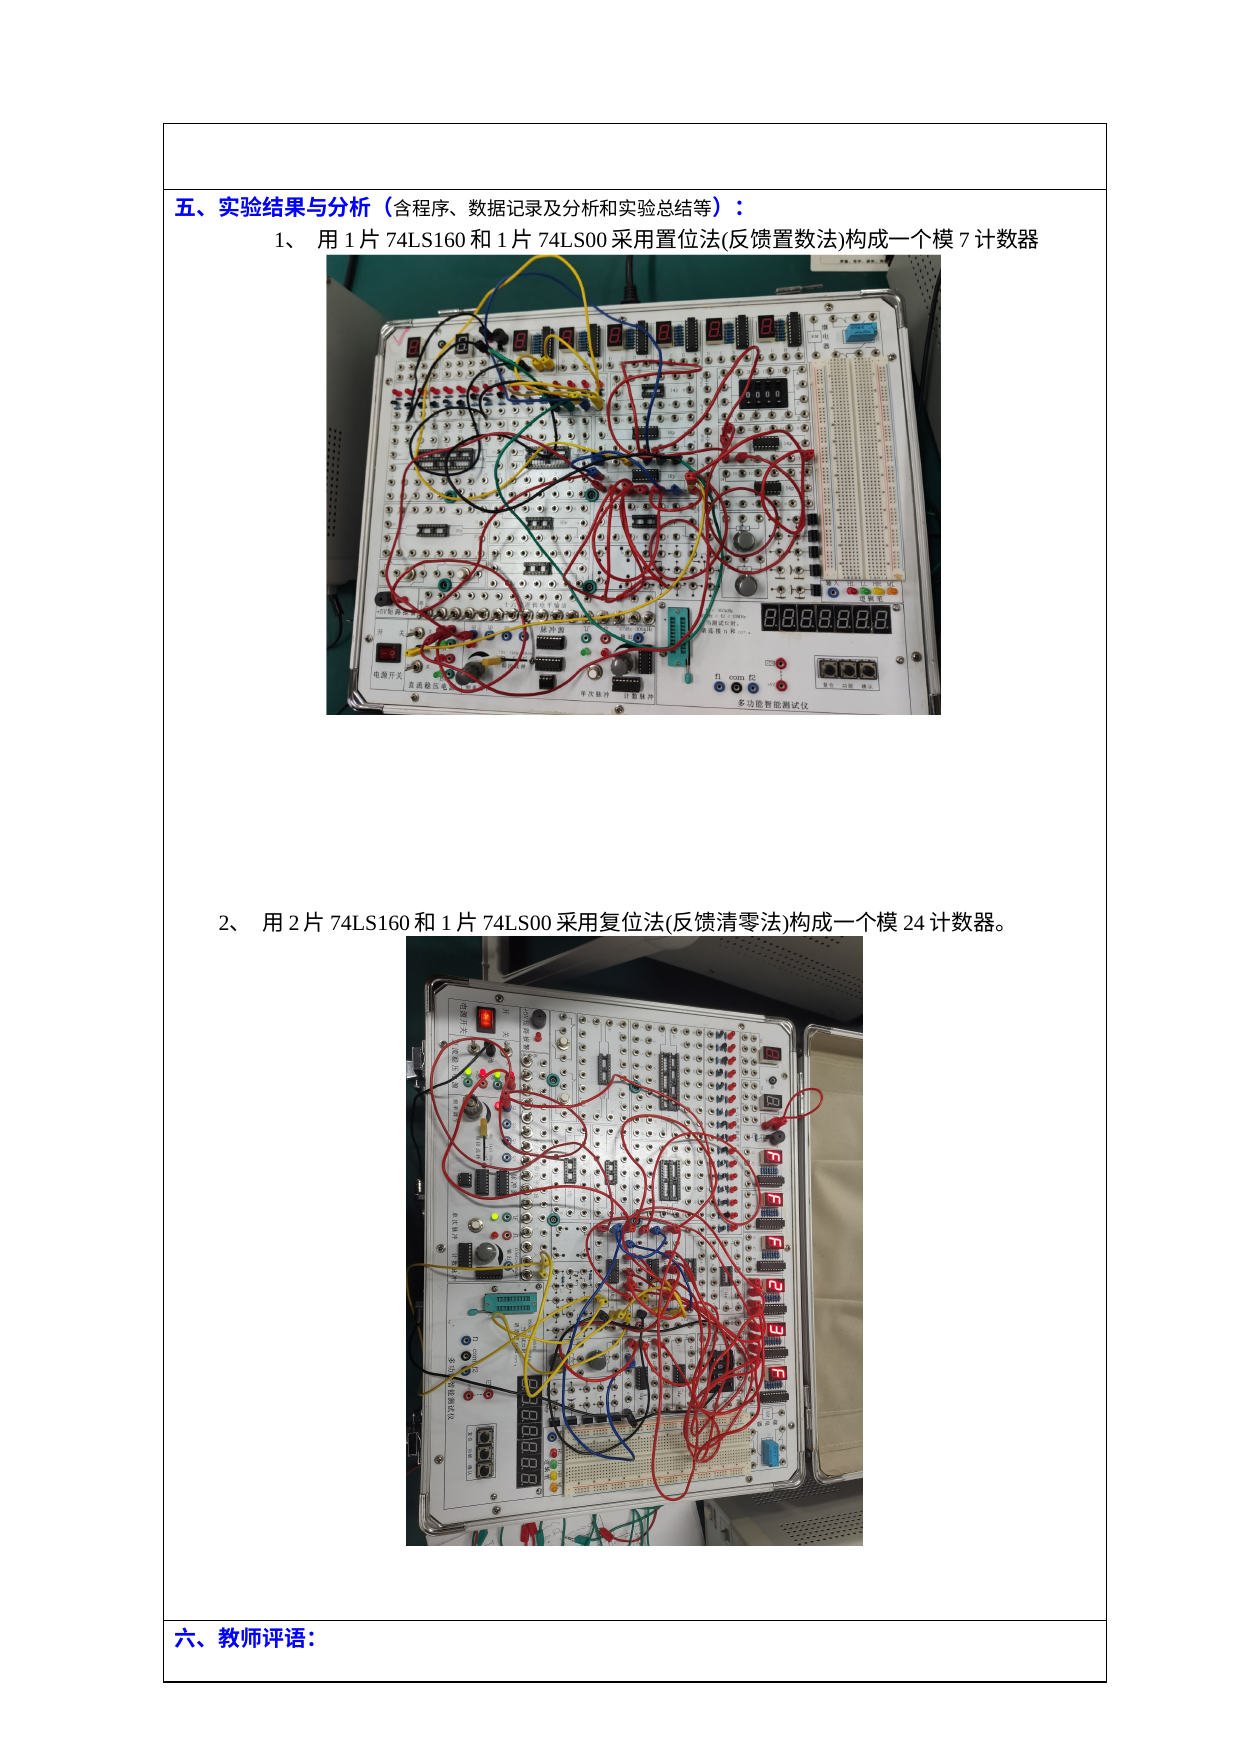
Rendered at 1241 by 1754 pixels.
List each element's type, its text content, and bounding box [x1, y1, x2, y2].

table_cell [164, 1621, 1106, 1681]
picture [406, 936, 863, 1546]
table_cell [164, 124, 1106, 188]
table_cell 实验结果与分析（含程序、数据记录及分析和实验总结等）： 1、 用1片74LS160和1片74LS00采用置位法(反馈置数法)构成一个模7计数器 2、 用2片74LS160和1片74LS00采用复位法(反馈清零法)构成一个模24计数器。 [164, 190, 1106, 1619]
picture [327, 255, 941, 715]
